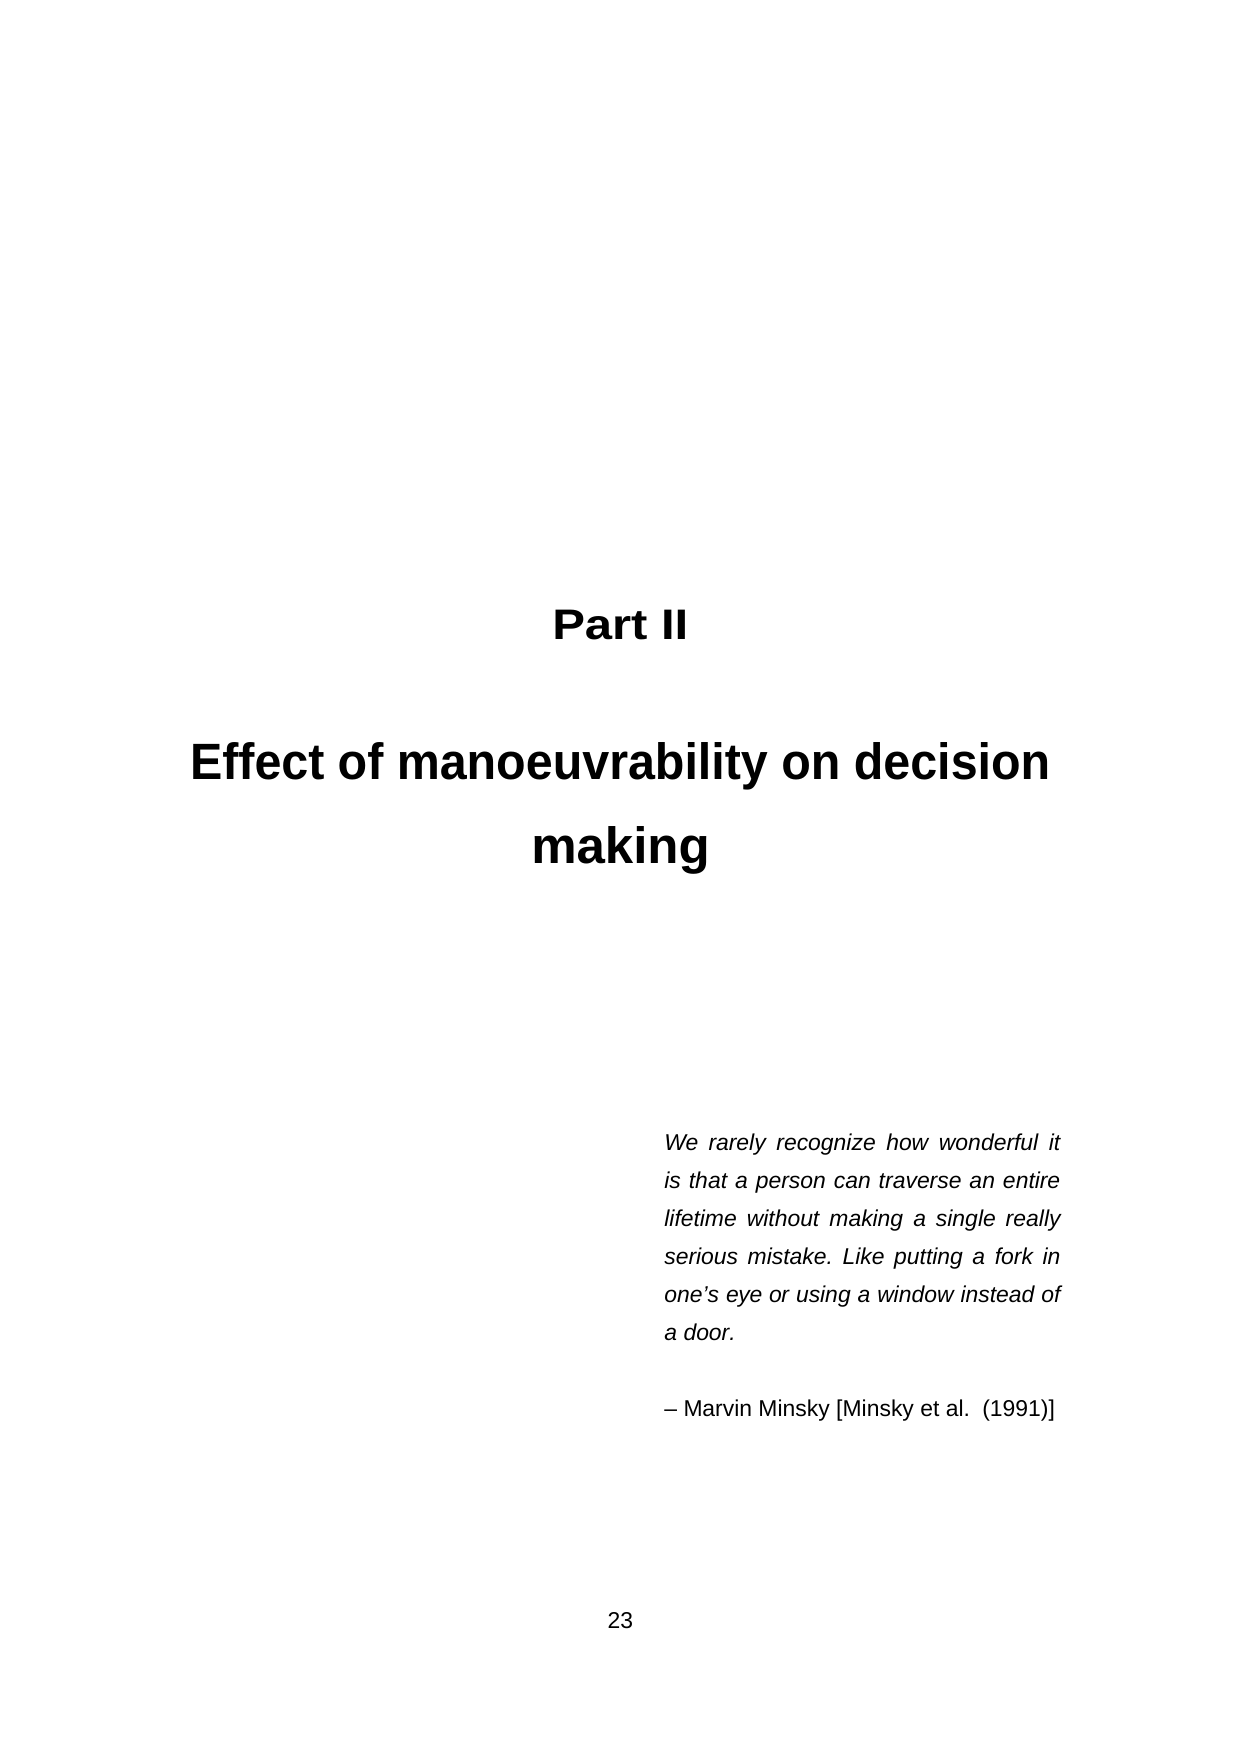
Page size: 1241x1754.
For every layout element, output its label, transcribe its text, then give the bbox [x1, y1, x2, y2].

text – Marvin Minsky [Minsky et al. (1991)] [664, 1395, 1240, 1421]
text Part II [355, 599, 885, 648]
text 23 [355, 1607, 885, 1633]
text Effect of manoeuvrability on decision making [187, 731, 1053, 874]
text We rarely recognize how wonderful it is that a person can traverse an entire lifetime without making a single really serious mistake. Like putting a fork in one’s eye or using a window instead of a door. [664, 1129, 1061, 1346]
